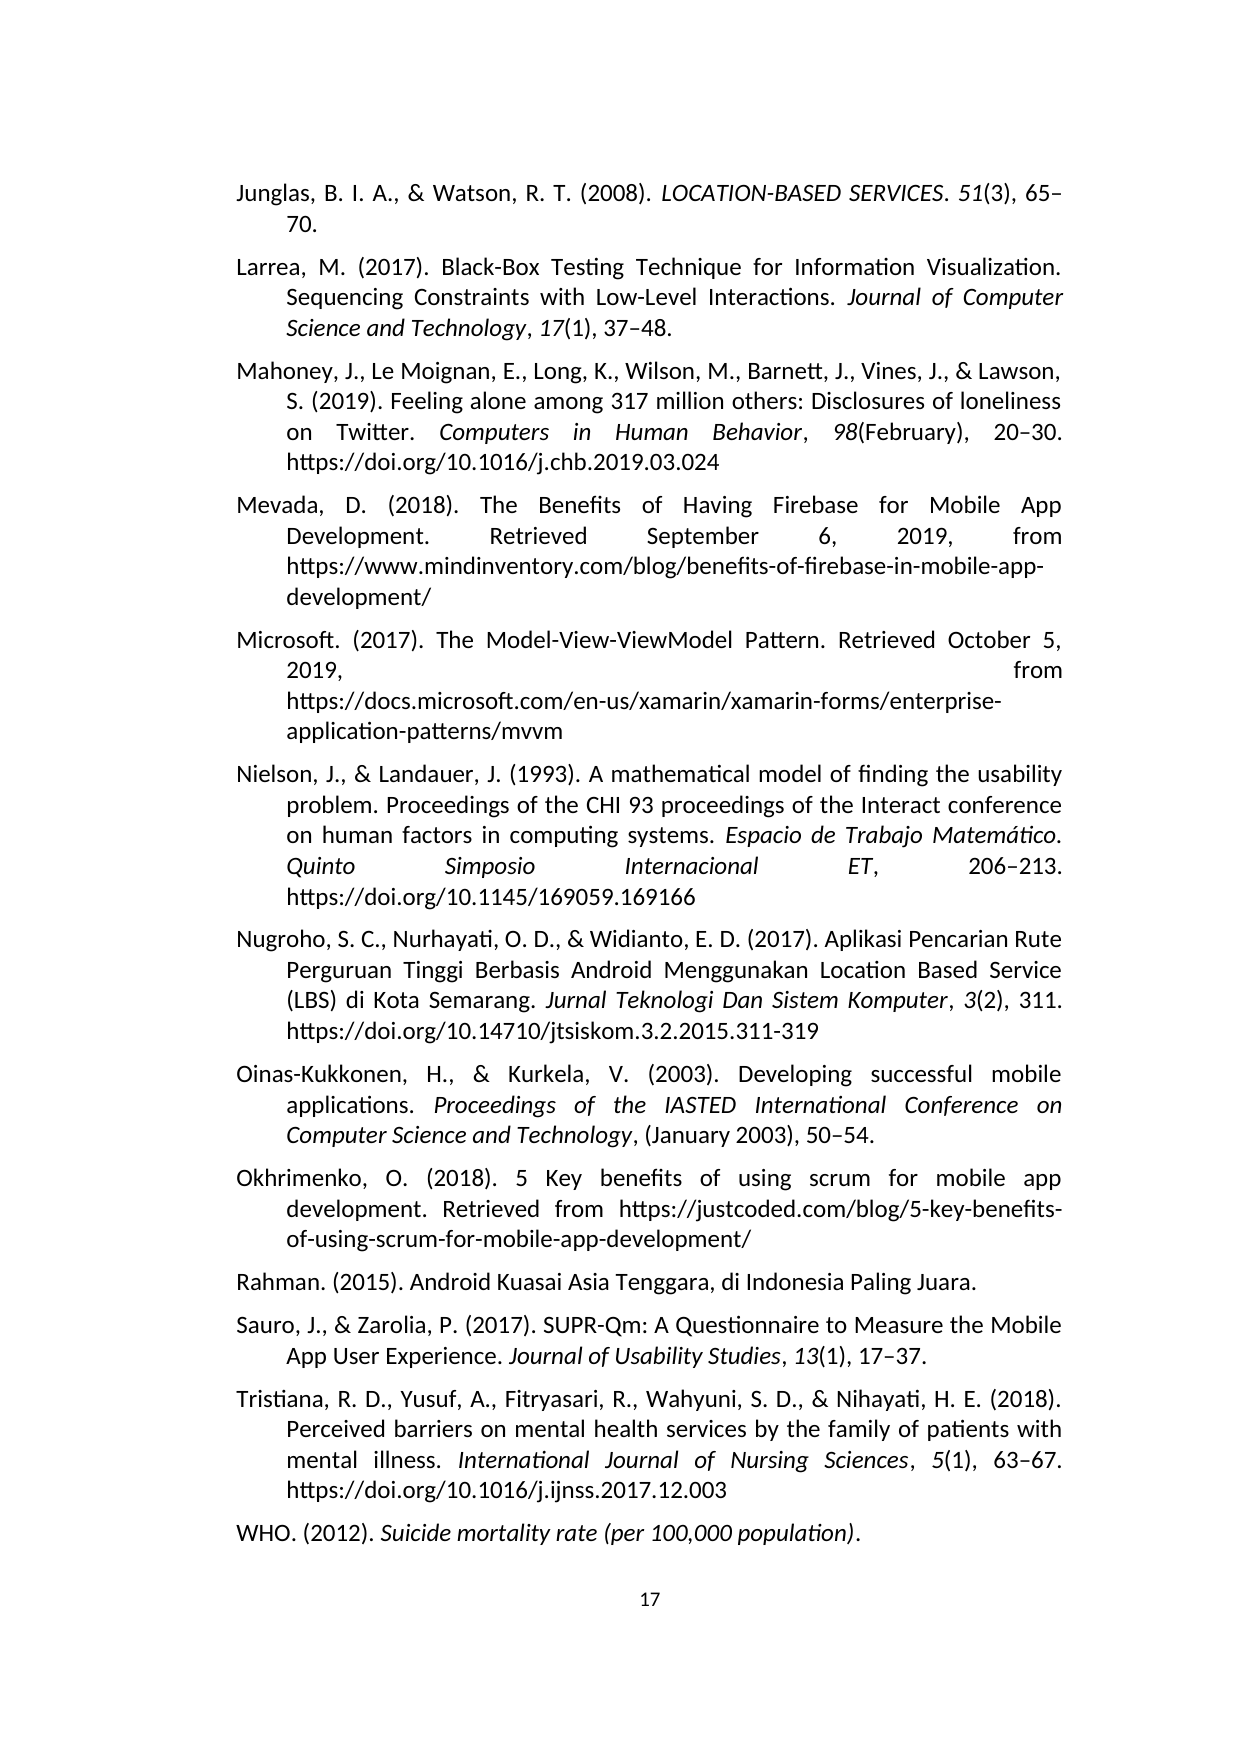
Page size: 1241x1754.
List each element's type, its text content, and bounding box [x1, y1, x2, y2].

text Microsoft. (2017). The Model-View-ViewModel Pattern. Retrieved October 5, 2019, from https://docs.microsoft.com/en-us/xamarin/xamarin-forms/enterprise-application-patterns/mvvm [236, 624, 1063, 746]
text Nugroho, S. C., Nurhayati, O. D., & Widianto, E. D. (2017). Aplikasi Pencarian Rute Perguruan Tinggi Berbasis Android Menggunakan Location Based Service (LBS) di Kota Semarang. Jurnal Teknologi Dan Sistem Komputer, 3(2), 311. https://doi.org/10.14710/jtsiskom.3.2.2015.311-319 [236, 924, 1063, 1046]
text Junglas, B. I. A., & Watson, R. T. (2008). LOCATION-BASED SERVICES. 51(3), 65–70. [236, 177, 1063, 238]
text Mahoney, J., Le Moignan, E., Long, K., Wilson, M., Barnett, J., Vines, J., & Lawson, S. (2019). Feeling alone among 317 million others: Disclosures of loneliness on Twitter. Computers in Human Behavior, 98(February), 20–30. https://doi.org/10.1016/j.chb.2019.03.024 [236, 355, 1063, 477]
text Rahman. (2015). Android Kuasai Asia Tenggara, di Indonesia Paling Juara. [236, 1266, 1063, 1297]
text Oinas-Kukkonen, H., & Kurkela, V. (2003). Developing successful mobile applications. Proceedings of the IASTED International Conference on Computer Science and Technology, (January 2003), 50–54. [236, 1058, 1063, 1150]
text Okhrimenko, O. (2018). 5 Key benefits of using scrum for mobile app development. Retrieved from https://justcoded.com/blog/5-key-benefits-of-using-scrum-for-mobile-app-development/ [236, 1162, 1063, 1254]
text Mevada, D. (2018). The Benefits of Having Firebase for Mobile App Development. Retrieved September 6, 2019, from https://www.mindinventory.com/blog/benefits-of-firebase-in-mobile-app-development/ [236, 489, 1063, 611]
text Larrea, M. (2017). Black-Box Testing Technique for Information Visualization. Sequencing Constraints with Low-Level Interactions. Journal of Computer Science and Technology, 17(1), 37–48. [236, 251, 1063, 342]
text Sauro, J., & Zarolia, P. (2017). SUPR-Qm: A Questionnaire to Measure the Mobile App User Experience. Journal of Usability Studies, 13(1), 17–37. [236, 1309, 1063, 1370]
text WHO. (2012). Suicide mortality rate (per 100,000 population). [236, 1517, 1063, 1548]
text Nielson, J., & Landauer, J. (1993). A mathematical model of finding the usability problem. Proceedings of the CHI 93 proceedings of the Interact conference on human factors in computing systems. Espacio de Trabajo Matemático. Quinto Simposio Internacional ET, 206–213. https://doi.org/10.1145/169059.169166 [236, 758, 1063, 911]
text Tristiana, R. D., Yusuf, A., Fitryasari, R., Wahyuni, S. D., & Nihayati, H. E. (2018). Perceived barriers on mental health services by the family of patients with mental illness. International Journal of Nursing Sciences, 5(1), 63–67. https://doi.org/10.1016/j.ijnss.2017.12.003 [236, 1383, 1063, 1505]
